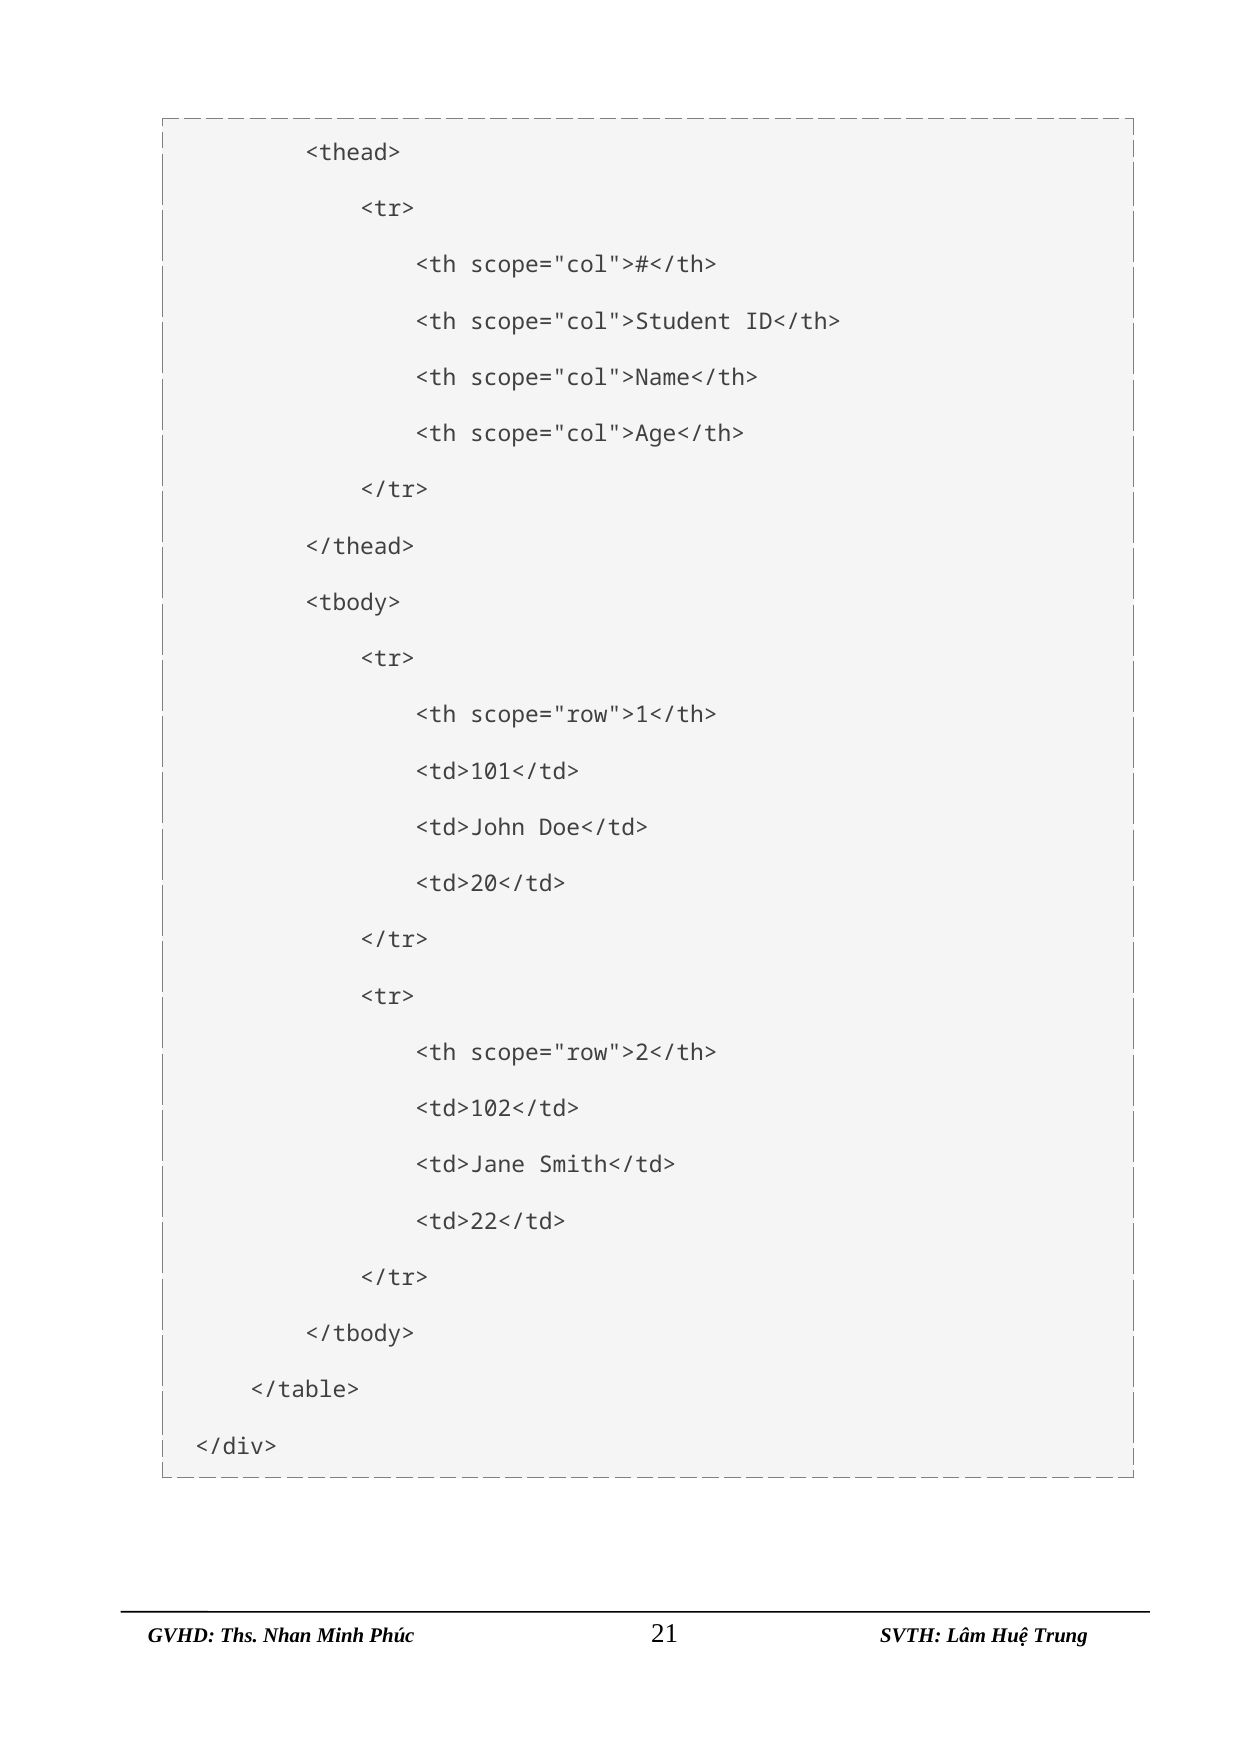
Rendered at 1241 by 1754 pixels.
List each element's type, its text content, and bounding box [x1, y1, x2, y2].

text </div> [162, 1412, 1134, 1478]
text <td>22</td> [162, 1187, 1134, 1236]
text <thead> [162, 118, 1134, 167]
text <th scope="col">Age</th> [162, 399, 1134, 448]
text <td>101</td> [162, 737, 1134, 786]
text <tbody> [162, 568, 1134, 617]
text <th scope="col">Name</th> [162, 343, 1134, 392]
text </tr> [162, 456, 1134, 504]
text <th scope="row">1</th> [162, 681, 1134, 729]
text <tr> [162, 174, 1134, 223]
text </tr> [162, 1243, 1134, 1292]
text <th scope="row">2</th> [162, 1018, 1134, 1067]
text <td>John Doe</td> [162, 793, 1134, 842]
text <th scope="col">Student ID</th> [162, 287, 1134, 336]
text </tbody> [162, 1299, 1134, 1348]
text <td>20</td> [162, 849, 1134, 898]
text </table> [162, 1356, 1134, 1404]
text <td>Jane Smith</td> [162, 1131, 1134, 1179]
text </thead> [162, 512, 1134, 561]
text <td>102</td> [162, 1074, 1134, 1123]
text <tr> [162, 962, 1134, 1011]
text <th scope="col">#</th> [162, 231, 1134, 279]
text </tr> [162, 906, 1134, 954]
text <tr> [162, 624, 1134, 673]
